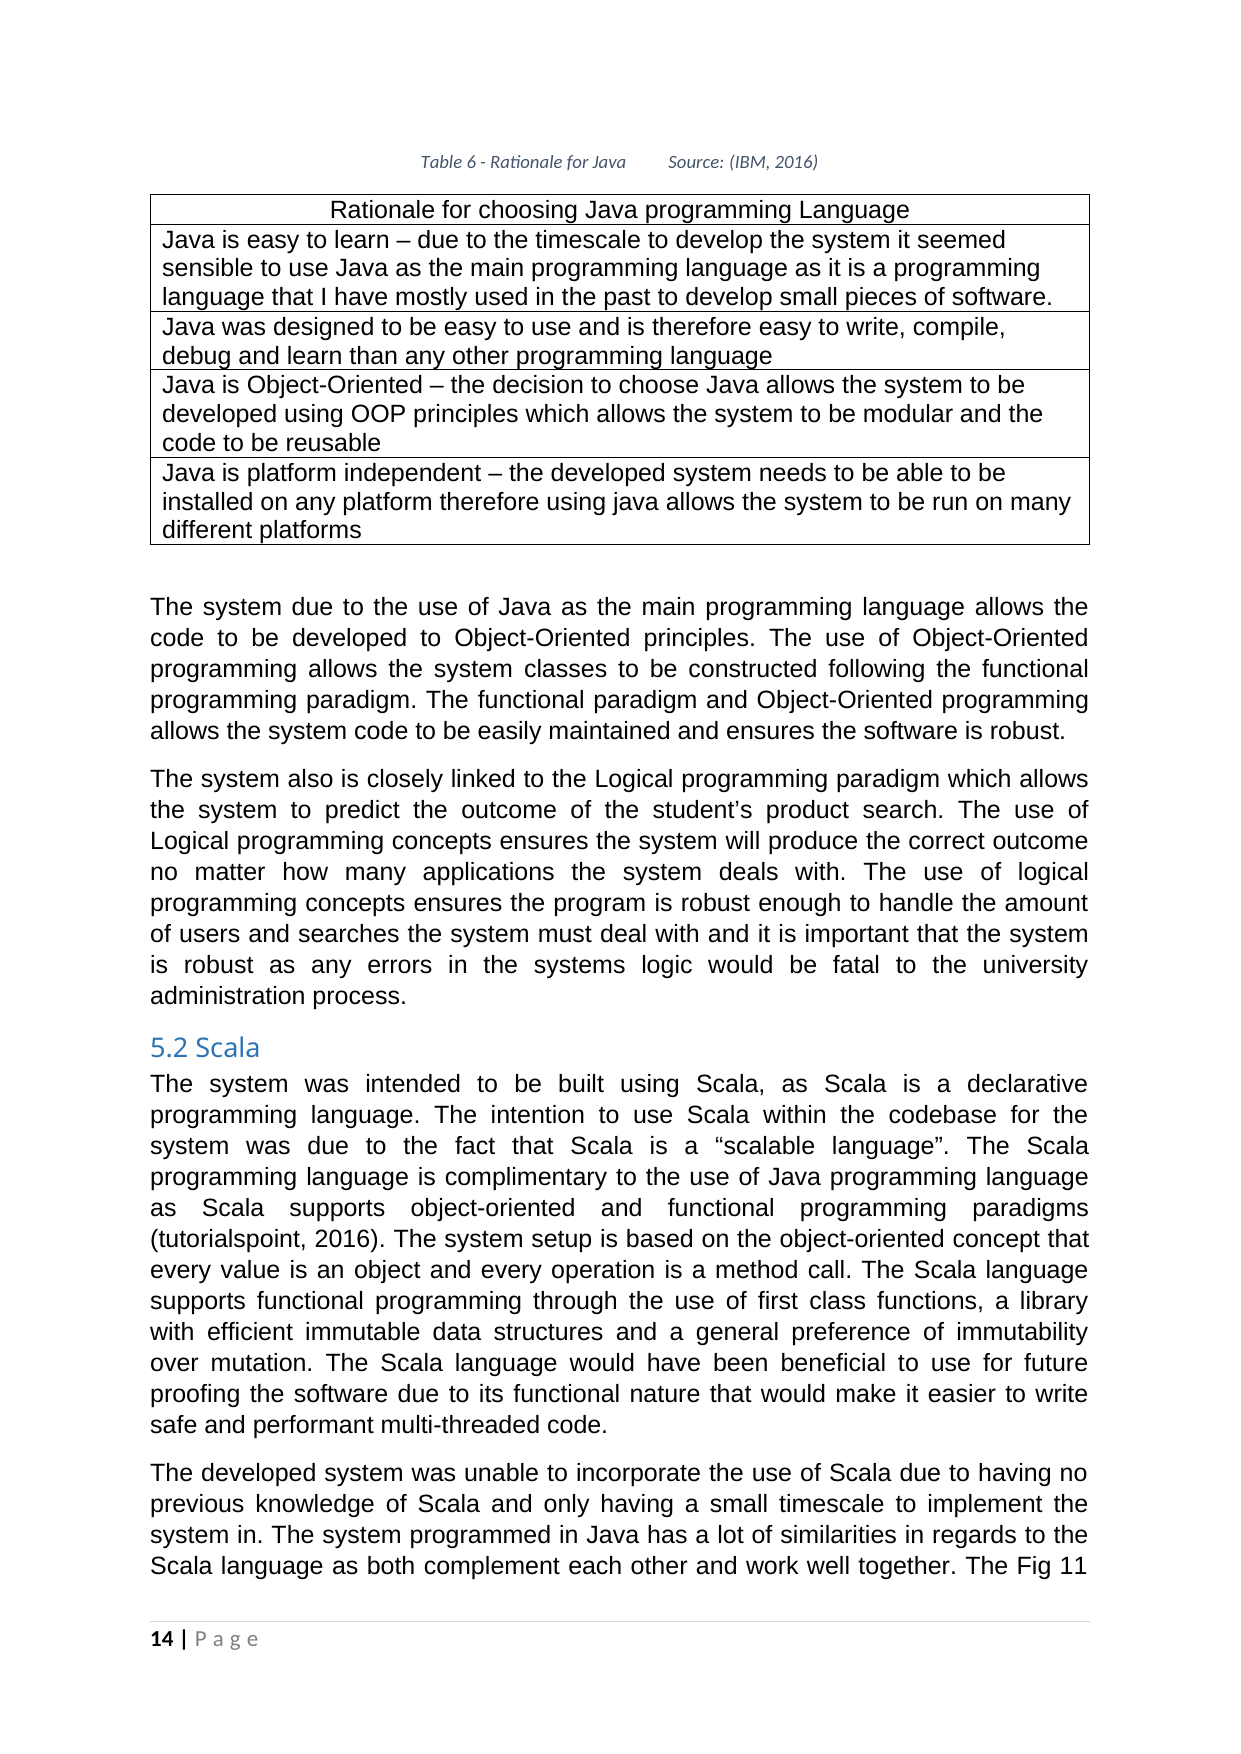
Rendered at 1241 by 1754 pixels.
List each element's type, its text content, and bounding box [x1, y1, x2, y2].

subtitle 5.2 Scala [150, 1029, 1090, 1066]
table_cell Java was designed to be easy to use and is therefore easy to write, compile, debug and learn than any other programming language [151, 312, 1089, 369]
text The system also is closely linked to the Logical programming paradigm which allows the system to predict the outcome of the student’s product search. The use of Logical programming concepts ensures the system will produce the correct outcome no matter how many applications the system deals with. The use of logical programming concepts ensures the program is robust enough to handle the amount of users and searches the system must deal with and it is important that the system is robust as any errors in the systems logic would be fatal to the university administration process. [150, 764, 1090, 1010]
table_cell Java is platform independent – the developed system needs to be able to be installed on any platform therefore using java allows the system to be run on many different platforms [151, 458, 1089, 544]
table_cell Java is easy to learn – due to the timescale to develop the system it seemed sensible to use Java as the main programming language as it is a programming language that I have mostly used in the past to develop small pieces of software. [151, 225, 1089, 311]
table_cell Java is Object-Oriented – the decision to choose Java allows the system to be developed using OOP principles which allows the system to be modular and the code to be reusable [151, 370, 1089, 457]
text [150, 1458, 1090, 1579]
text The system due to the use of Java as the main programming language allows the code to be developed to Object-Oriented principles. The use of Object-Oriented programming allows the system classes to be constructed following the functional programming paradigm. The functional paradigm and Object-Oriented programming allows the system code to be easily maintained and ensures the software is robust. [150, 592, 1090, 745]
text The system was intended to be built using Scala, as Scala is a declarative programming language. The intention to use Scala within the codebase for the system was due to the fact that Scala is a “scalable language”. The Scala programming language is complimentary to the use of Java programming language as Scala supports object-oriented and functional programming paradigms (tutorialspoint, 2016). The system setup is based on the object-oriented concept that every value is an object and every operation is a method call. The Scala language supports functional programming through the use of first class functions, a library with efficient immutable data structures and a general preference of immutability over mutation. The Scala language would have been beneficial to use for future proofing the software due to its functional nature that would make it easier to write safe and performant multi-threaded code. [150, 1068, 1090, 1439]
table_header Rationale for choosing Java programming Language [151, 195, 1089, 223]
